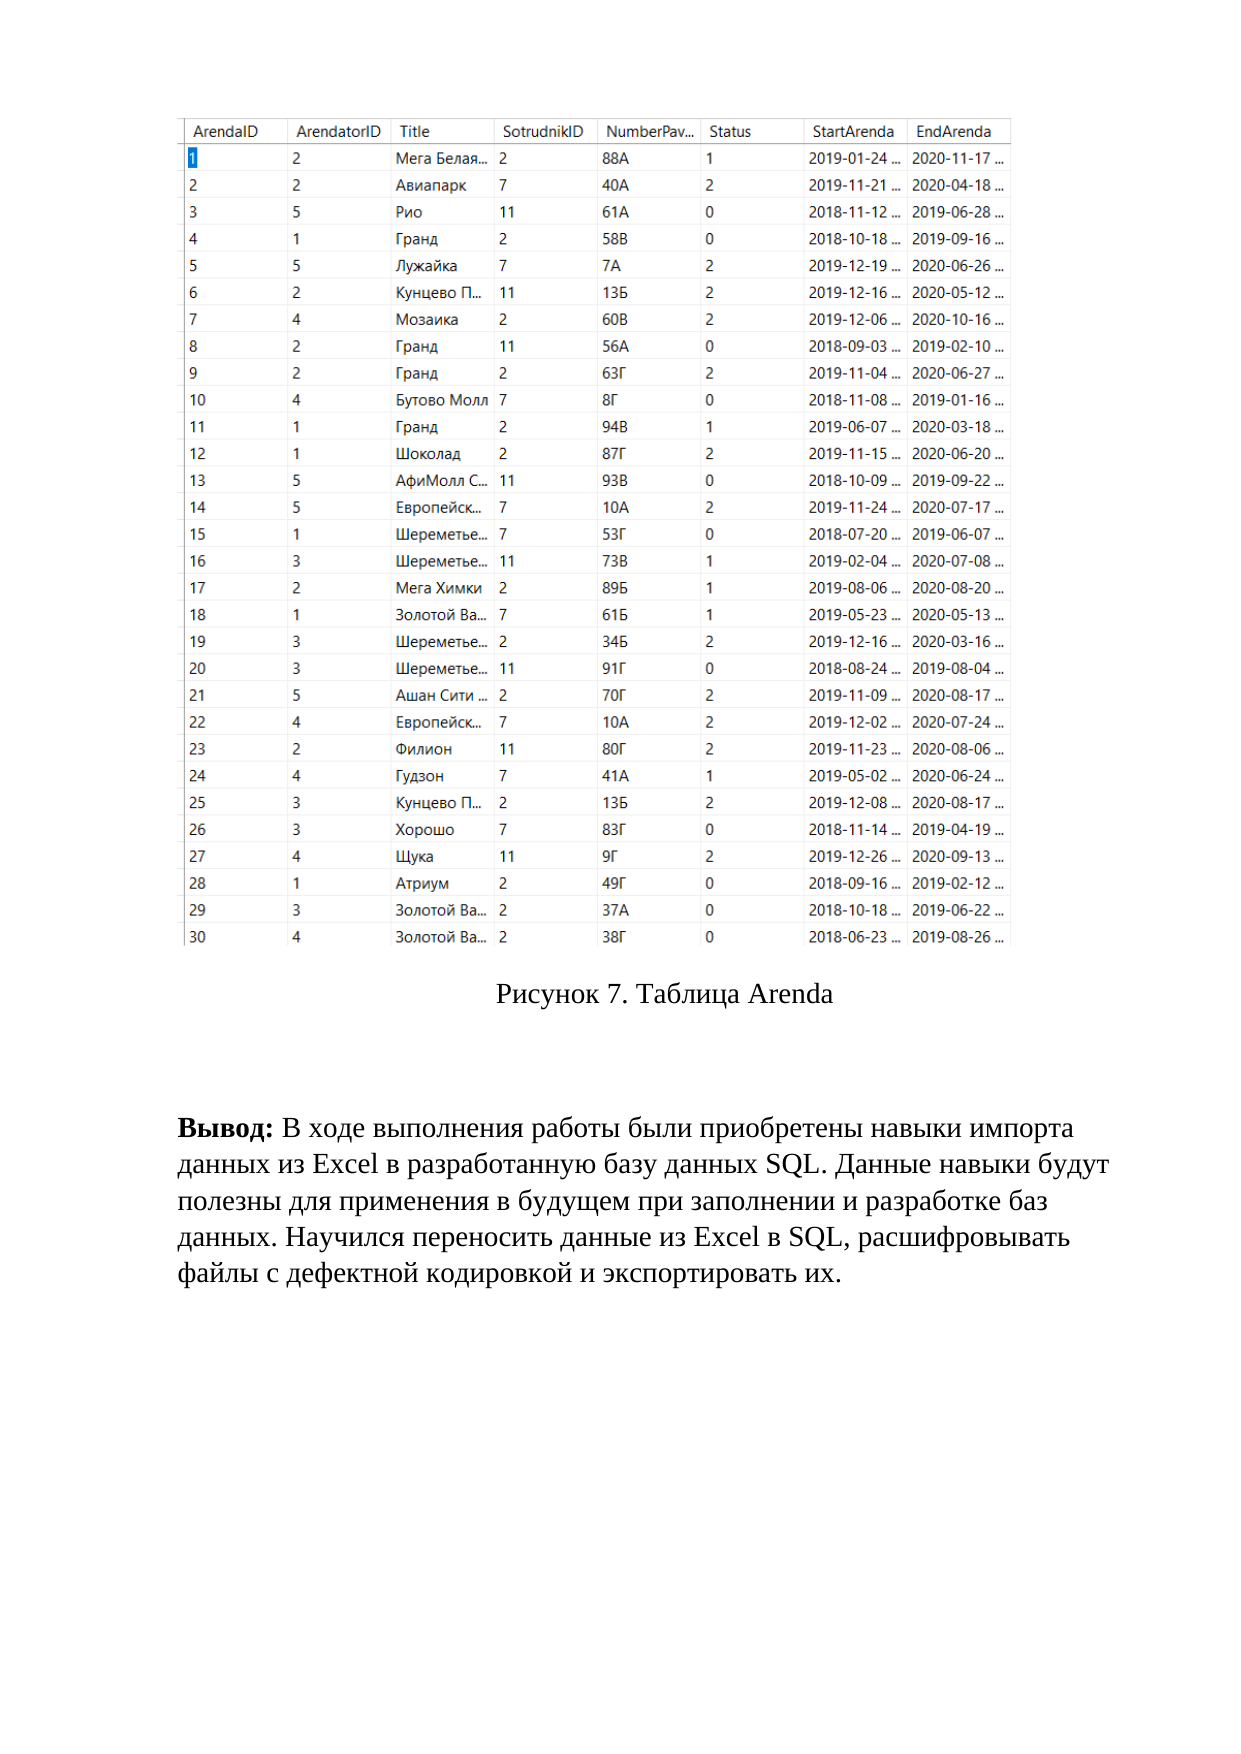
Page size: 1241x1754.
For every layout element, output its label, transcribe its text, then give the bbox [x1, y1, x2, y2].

text Рисунок 7. Таблица Arenda [177, 977, 1152, 1010]
picture [177, 118, 1017, 946]
text Вывод: В ходе выполнения работы были приобретены навыки импорта данных из Excel в разработанную базу данных SQL. Данные навыки будут полезны для применения в будущем при заполнении и разработке баз данных. Научился переносить данные из Excel в SQL, расшифровывать файлы с дефектной кодировкой и экспортировать их. [177, 1111, 1152, 1289]
